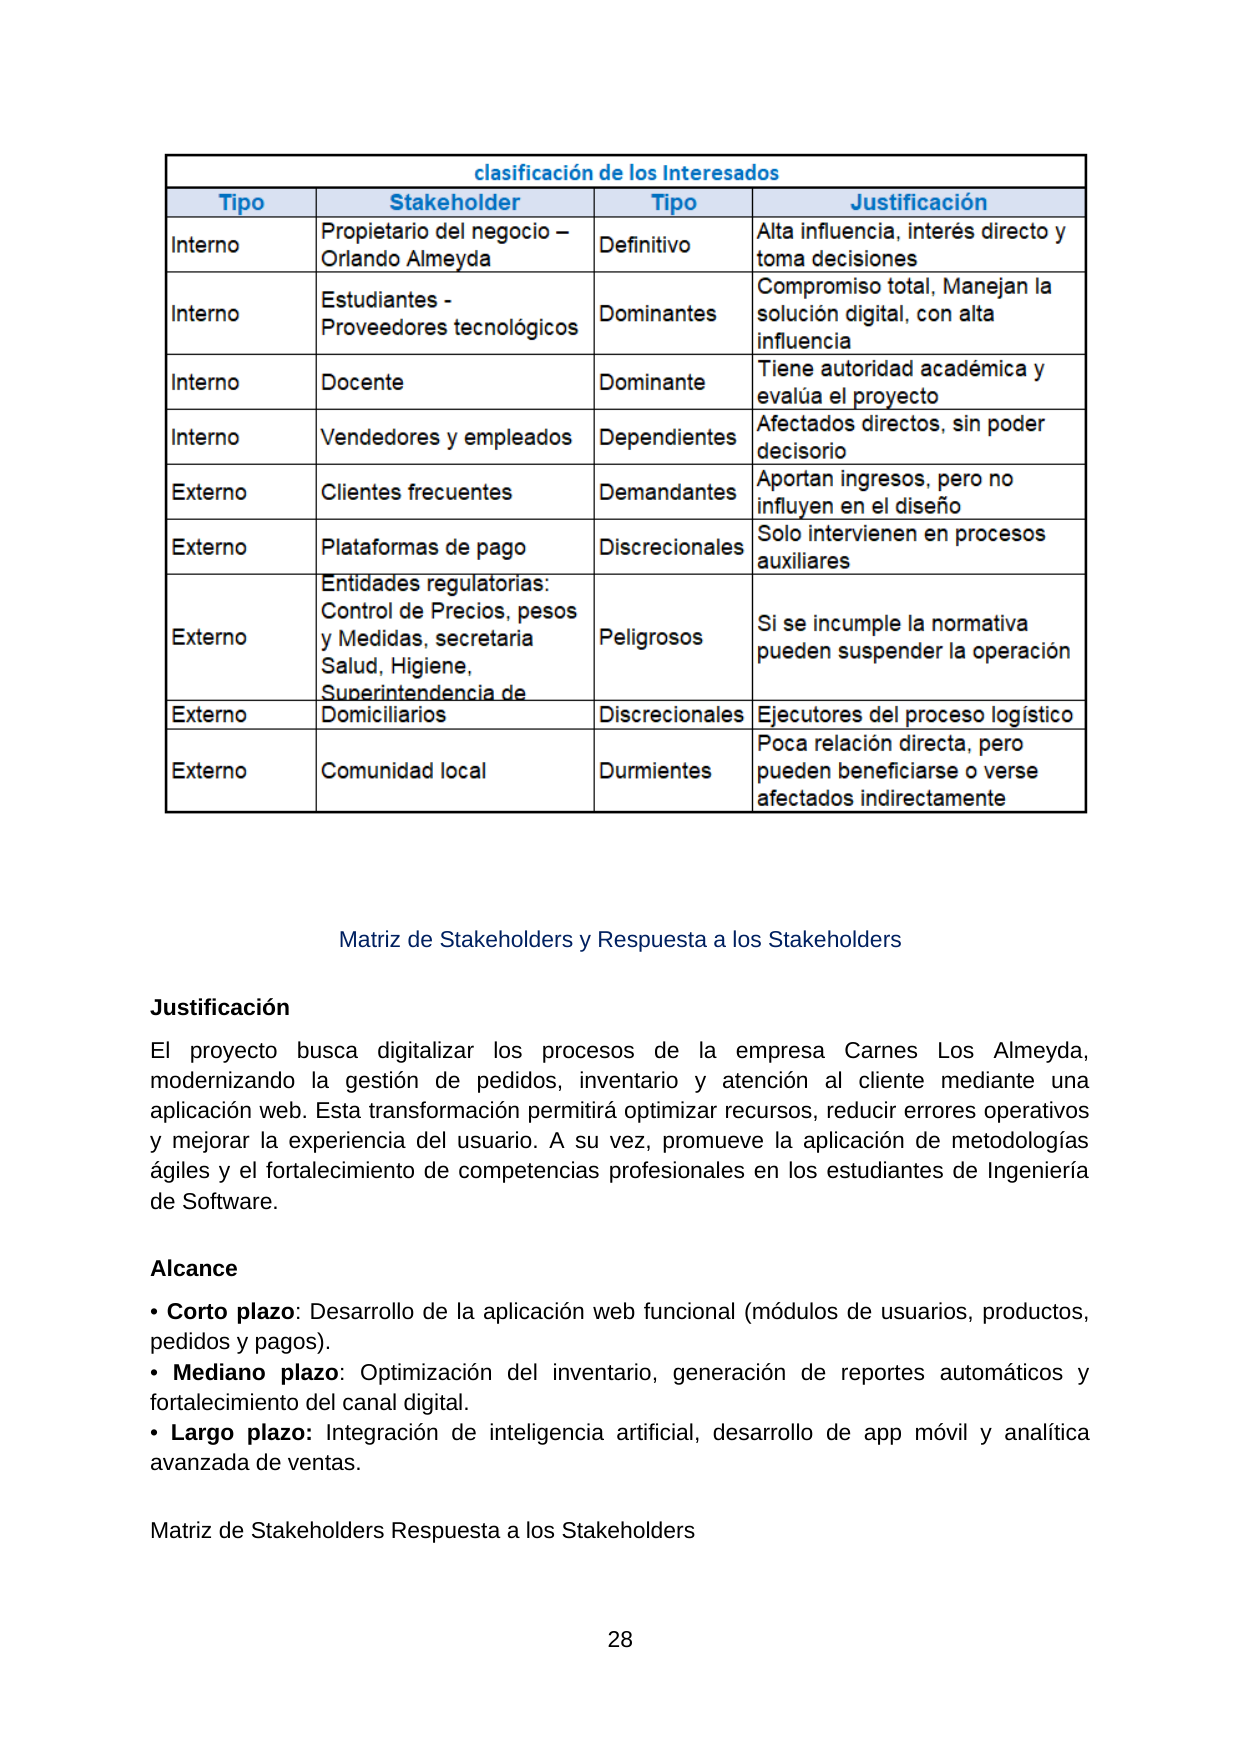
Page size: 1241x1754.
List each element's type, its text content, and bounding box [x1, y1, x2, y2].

text • Largo plazo: Integración de inteligencia artificial, desarrollo de app móvil y analítica avanzada de ventas. [150, 1419, 1090, 1475]
subtitle Justificación [150, 994, 1090, 1020]
picture [150, 150, 1091, 821]
text El proyecto busca digitalizar los procesos de la empresa Carnes Los Almeyda, modernizando la gestión de pedidos, inventario y atención al cliente mediante una aplicación web. Esta transformación permitirá optimizar recursos, reducir errores operativos y mejorar la experiencia del usuario. A su vez, promueve la aplicación de metodologías ágiles y el fortalecimiento de competencias profesionales en los estudiantes de Ingeniería de Software. [150, 1037, 1090, 1214]
subtitle Alcance [150, 1255, 1090, 1282]
text • Corto plazo: Desarrollo de la aplicación web funcional (módulos de usuarios, productos, pedidos y pagos). [150, 1298, 1090, 1354]
subtitle Matriz de Stakeholders Respuesta a los Stakeholders [150, 1517, 1090, 1543]
subtitle Matriz de Stakeholders y Respuesta a los Stakeholders [150, 926, 1090, 952]
text • Mediano plazo: Optimización del inventario, generación de reportes automáticos y fortalecimiento del canal digital. [150, 1358, 1090, 1415]
